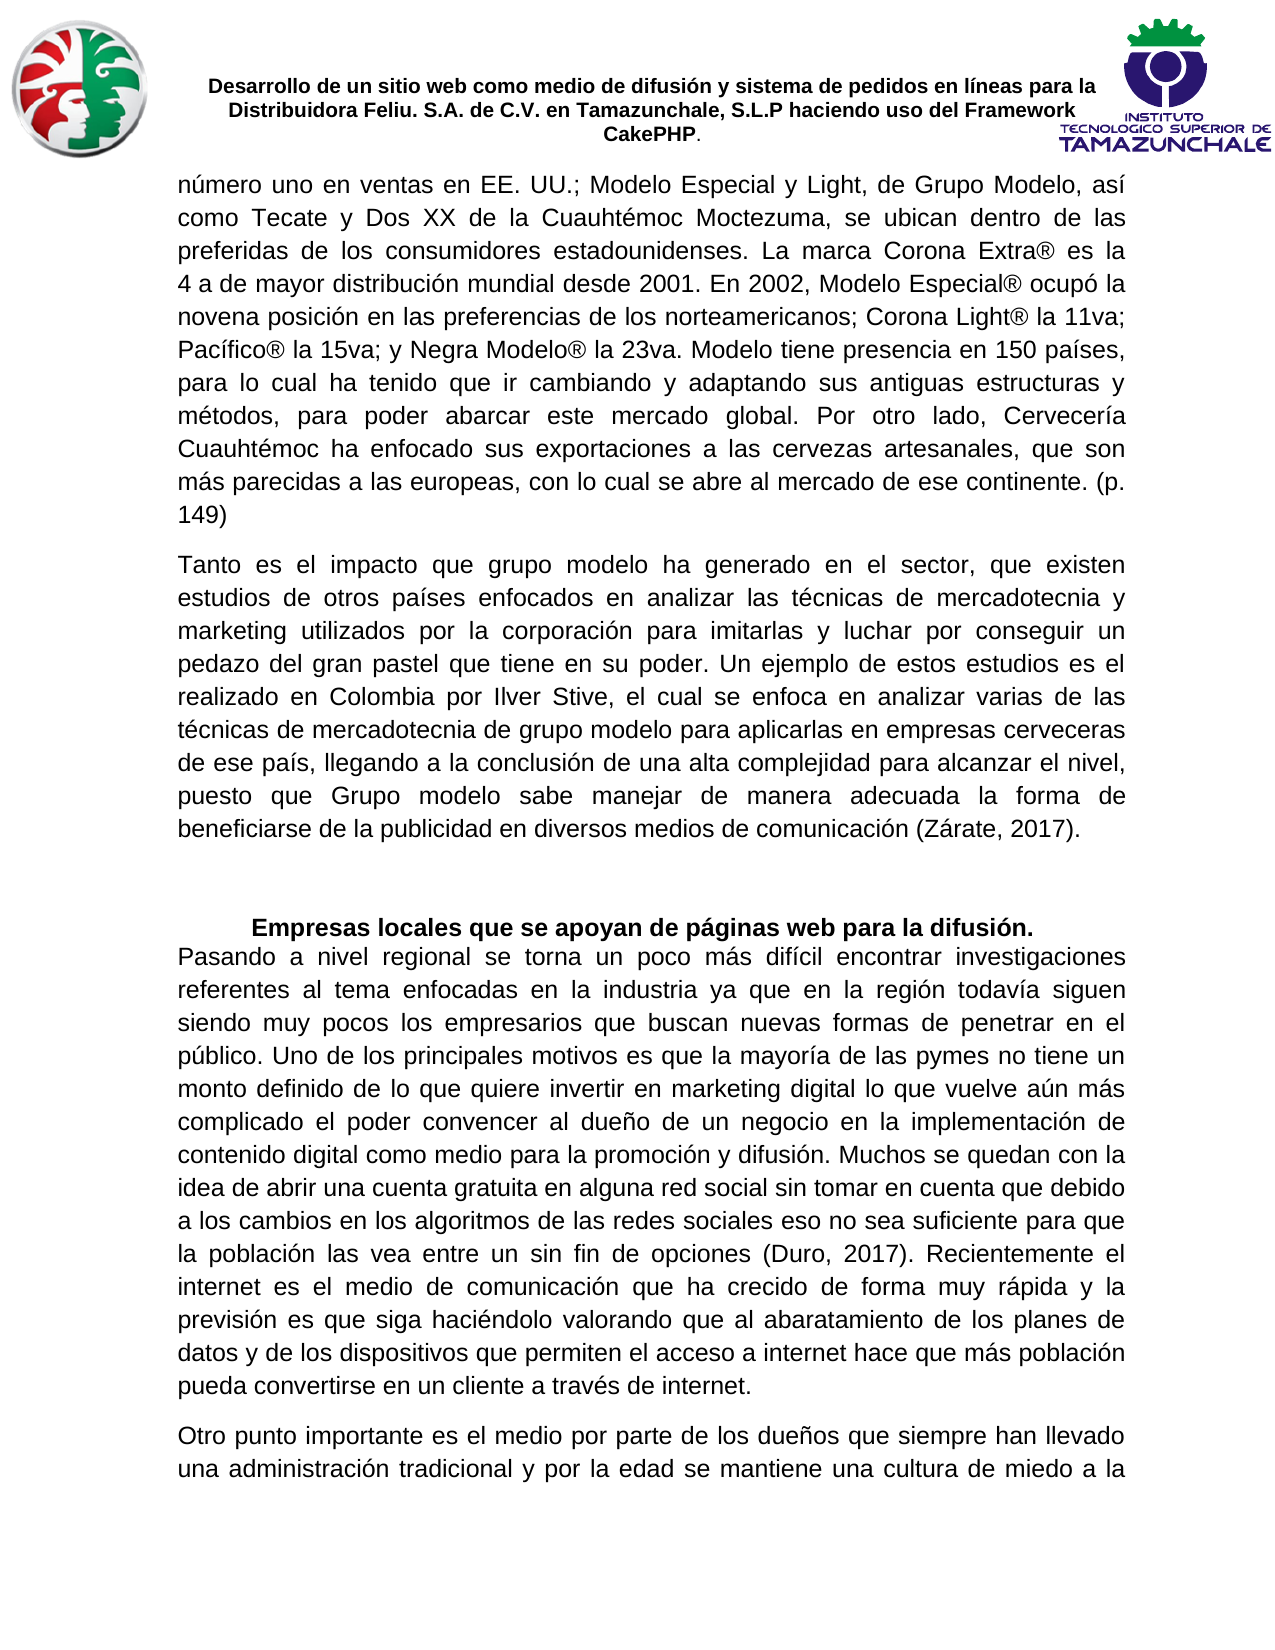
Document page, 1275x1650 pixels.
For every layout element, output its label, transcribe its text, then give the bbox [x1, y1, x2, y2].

subtitle Empresas locales que se apoyan de páginas web para la difusión. [251, 913, 1127, 942]
text Tanto es el impacto que grupo modelo ha generado en el sector, que existen estudios de otros países enfocados en analizar las técnicas de mercadotecnia y marketing utilizados por la corporación para imitarlas y luchar por conseguir un pedazo del gran pastel que tiene en su poder. Un ejemplo de estos estudios es el realizado en Colombia por Ilver Stive, el cual se enfoca en analizar varias de las técnicas de mercadotecnia de grupo modelo para aplicarlas en empresas cerveceras de ese país, llegando a la conclusión de una alta complejidad para alcanzar el nivel, puesto que Grupo modelo sabe manejar de manera adecuada la forma de beneficiarse de la publicidad en diversos medios de comunicación (Zárate, 2017). [177, 550, 1127, 843]
text Pasando a nivel regional se torna un poco más difícil encontrar investigaciones referentes al tema enfocadas en la industria ya que en la región todavía siguen siendo muy pocos los empresarios que buscan nuevas formas de penetrar en el público. Uno de los principales motivos es que la mayoría de las pymes no tiene un monto definido de lo que quiere invertir en marketing digital lo que vuelve aún más complicado el poder convencer al dueño de un negocio en la implementación de contenido digital como medio para la promoción y difusión. Muchos se quedan con la idea de abrir una cuenta gratuita en alguna red social sin tomar en cuenta que debido a los cambios en los algoritmos de las redes sociales eso no sea suficiente para que la población las vea entre un sin fin de opciones (Duro, 2017). Recientemente el internet es el medio de comunicación que ha crecido de forma muy rápida y la previsión es que siga haciéndolo valorando que al abaratamiento de los planes de datos y de los dispositivos que permiten el acceso a internet hace que más población pueda convertirse en un cliente a través de internet. [177, 942, 1127, 1400]
picture [7, 16, 152, 163]
